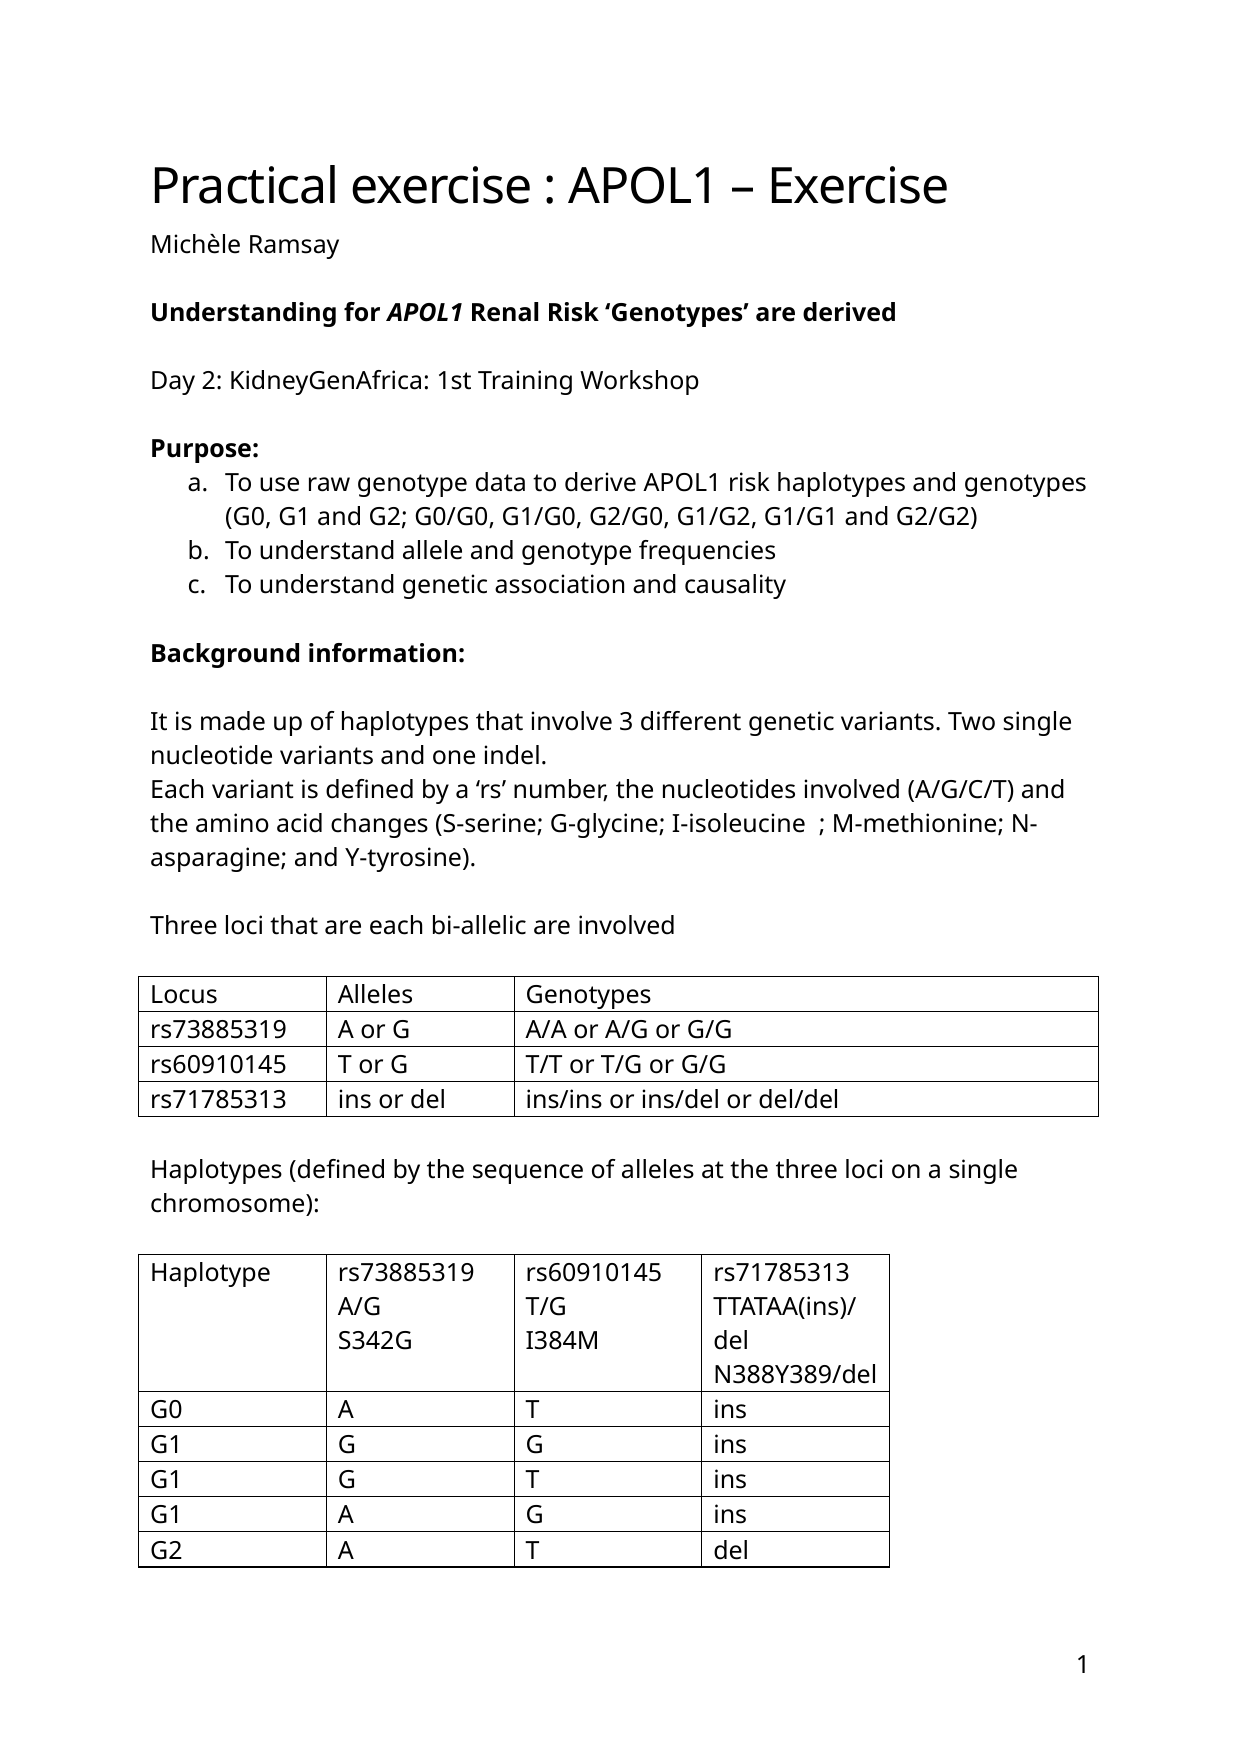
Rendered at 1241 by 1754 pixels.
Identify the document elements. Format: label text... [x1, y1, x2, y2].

table_cell G [327, 1462, 514, 1496]
table_cell ins [702, 1462, 889, 1496]
table_cell rs71785313 [139, 1082, 326, 1116]
text Michèle Ramsay [150, 226, 1090, 261]
table_header Haplotype [139, 1255, 326, 1391]
table_cell G1 [139, 1462, 326, 1496]
text Understanding for APOL1 Renal Risk ‘Genotypes’ are derived [150, 294, 1090, 329]
table_cell rs73885319 [139, 1012, 326, 1046]
text Background information: [150, 635, 1090, 669]
table_cell A [327, 1497, 514, 1531]
list To understand allele and genotype frequencies [187, 533, 1090, 567]
table_cell ins [702, 1392, 889, 1426]
table_cell G2 [139, 1532, 326, 1566]
table_header Locus [139, 977, 326, 1011]
table_cell G1 [139, 1497, 326, 1531]
list To understand genetic association and causality [187, 567, 1090, 601]
table_cell G [327, 1427, 514, 1461]
table_header Alleles [327, 977, 514, 1011]
text Each variant is defined by a ‘rs’ number, the nucleotides involved (A/G/C/T) and the amino acid changes (S-serine; G-glycine; I-isoleucine ; M-methionine; N-asparagine; and Y-tyrosine). [150, 771, 1090, 874]
table_cell T or G [327, 1047, 514, 1081]
table_cell ins/ins or ins/del or del/del [515, 1082, 1098, 1116]
text Day 2: KidneyGenAfrica: 1st Training Workshop [150, 363, 1090, 397]
table_cell T [515, 1462, 701, 1496]
table_cell A [327, 1532, 514, 1566]
text Purpose: [150, 431, 1090, 465]
title Practical exercise : APOL1 – Exercise [150, 150, 1090, 218]
table_cell rs60910145 [139, 1047, 326, 1081]
table_cell del [702, 1532, 889, 1566]
table_cell A [327, 1392, 514, 1426]
table_cell G1 [139, 1427, 326, 1461]
table_cell T [515, 1532, 701, 1566]
list To use raw genotype data to derive APOL1 risk haplotypes and genotypes (G0, G1 and G2; G0/G0, G1/G0, G2/G0, G1/G2, G1/G1 and G2/G2) [187, 465, 1090, 533]
table_header Genotypes [515, 977, 1098, 1011]
table_header rs71785313 TTATAA(ins)/del N388Y389/del [702, 1255, 889, 1391]
table_cell T/T or T/G or G/G [515, 1047, 1098, 1081]
table_cell A or G [327, 1012, 514, 1046]
table_cell G0 [139, 1392, 326, 1426]
table_cell G [515, 1427, 701, 1461]
table_cell A/A or A/G or G/G [515, 1012, 1098, 1046]
table_cell T [515, 1392, 701, 1426]
table_cell G [515, 1497, 701, 1531]
table_header rs60910145 T/G I384M [515, 1255, 701, 1391]
table_cell ins [702, 1427, 889, 1461]
table_cell ins [702, 1497, 889, 1531]
text Haplotypes (defined by the sequence of alleles at the three loci on a single chromosome): [150, 1151, 1090, 1219]
table_header rs73885319 A/G S342G [327, 1255, 514, 1391]
text It is made up of haplotypes that involve 3 different genetic variants. Two single nucleotide variants and one indel. [150, 703, 1090, 771]
table_cell ins or del [327, 1082, 514, 1116]
text Three loci that are each bi-allelic are involved [150, 908, 1090, 942]
